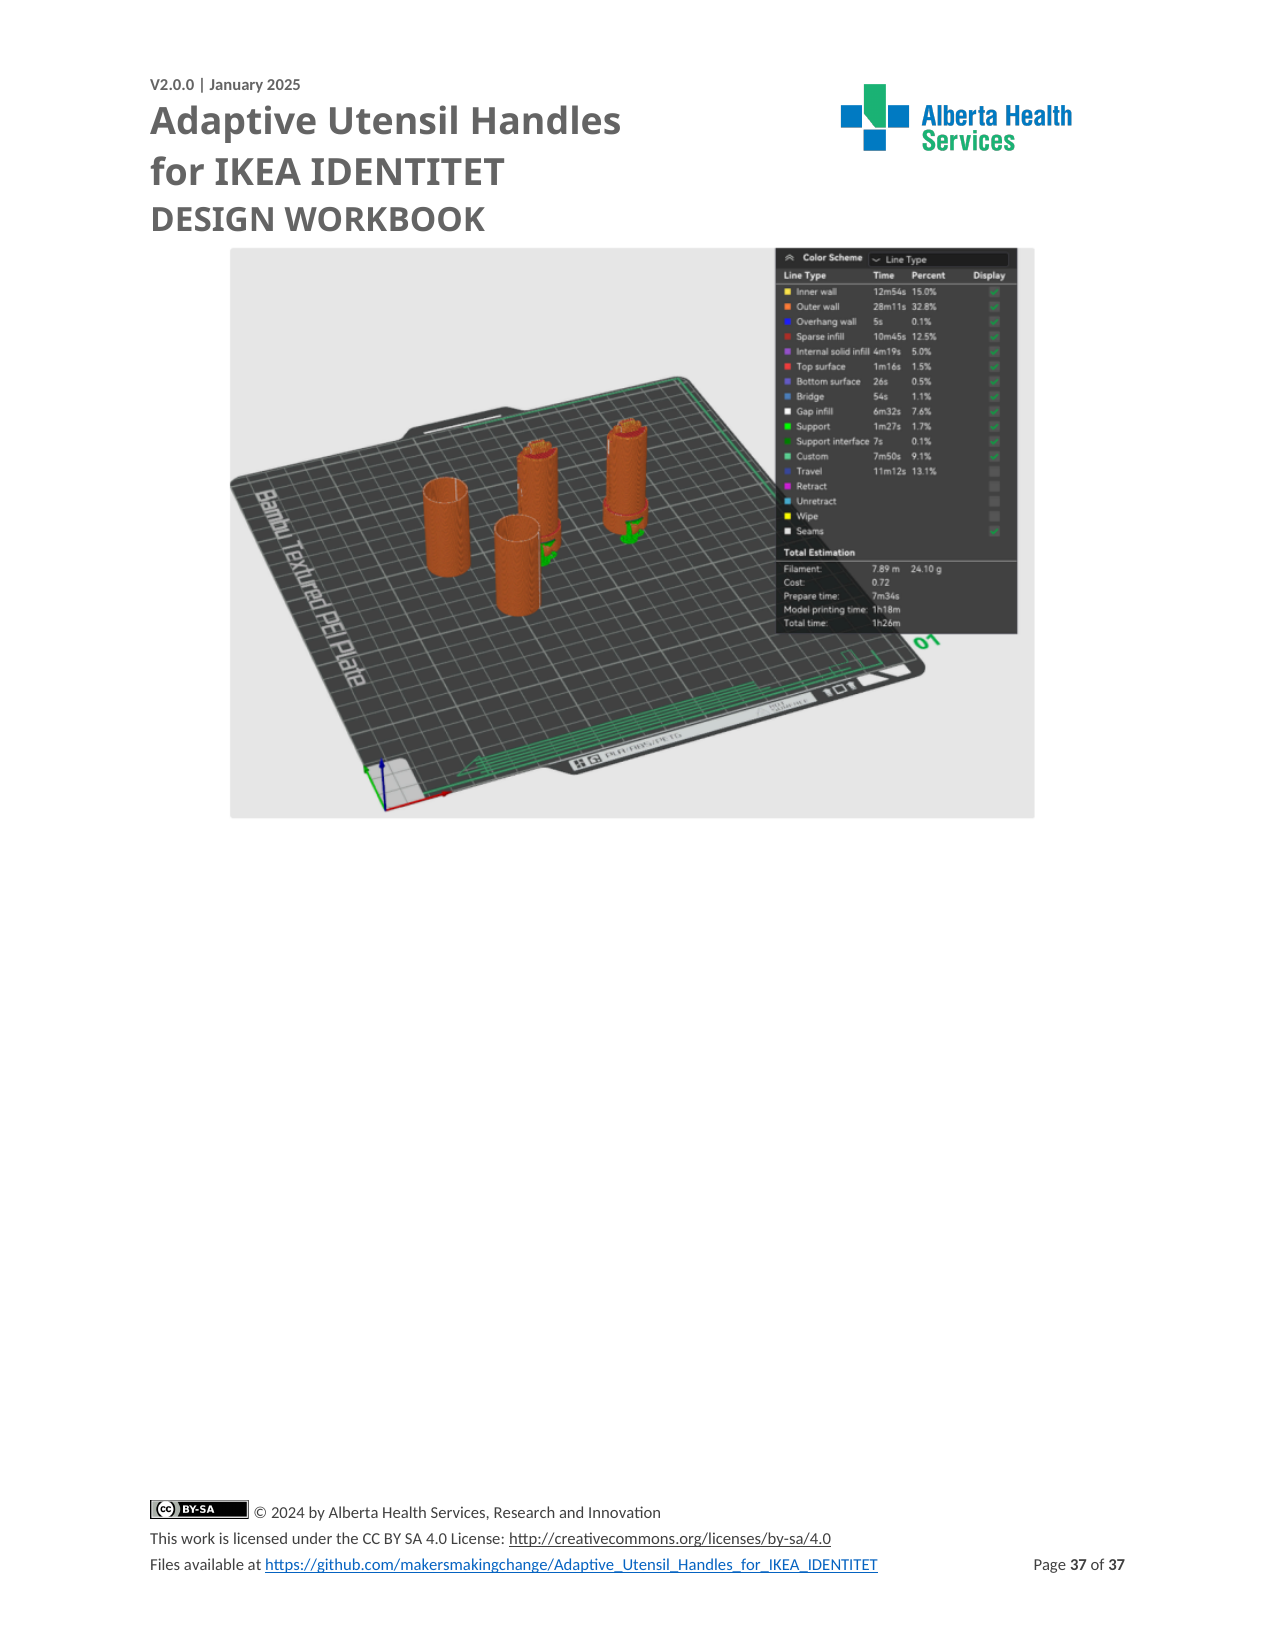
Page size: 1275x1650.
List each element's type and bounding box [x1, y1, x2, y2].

picture [839, 82, 1073, 152]
picture [150, 1500, 249, 1519]
picture [222, 241, 1053, 831]
